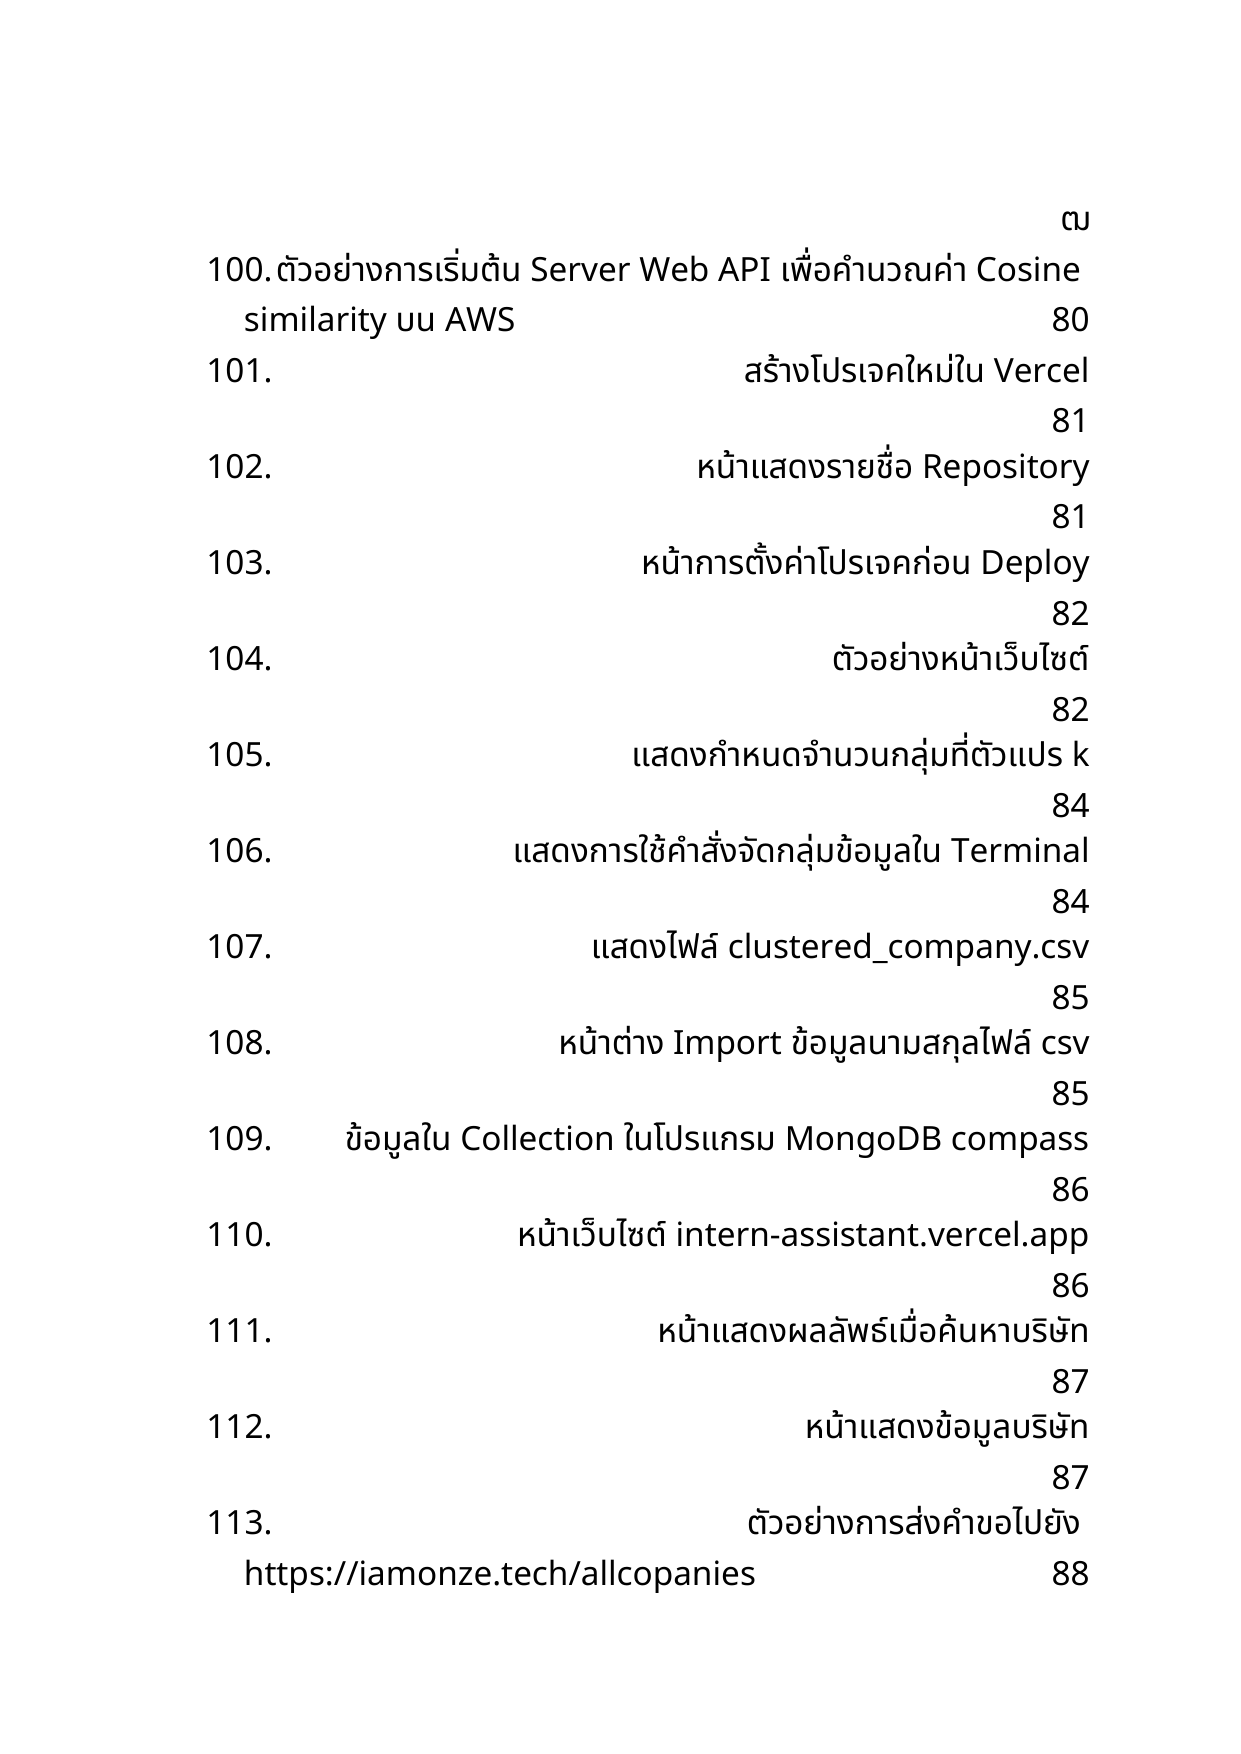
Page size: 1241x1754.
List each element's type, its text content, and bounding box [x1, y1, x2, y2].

text ข้อมูลใน Collection ในโปรแกรม MongoDB compass 86 [206, 1115, 1090, 1211]
text ตัวอย่างหน้าเว็บไซต์ 82 [206, 635, 1090, 731]
text หน้าเว็บไซต์ intern-assistant.vercel.app 86 [206, 1211, 1090, 1307]
text แสดงการใช้คำสั่งจัดกลุ่มข้อมูลใน Terminal 84 [206, 827, 1090, 923]
text หน้าแสดงข้อมูลบริษัท 87 [206, 1403, 1090, 1499]
text หน้าการตั้งค่าโปรเจคก่อน Deploy 82 [206, 539, 1090, 635]
text หน้าต่าง Import ข้อมูลนามสกุลไฟล์ csv 85 [206, 1019, 1090, 1115]
text แสดงกำหนดจำนวนกลุ่มที่ตัวแปร k 84 [206, 731, 1090, 827]
text ตัวอย่างการเริ่มต้น Server Web API เพื่อคำนวณค่า Cosine similarity บน AWS 80 [206, 245, 1090, 347]
text สร้างโปรเจคใหม่ใน Vercel 81 [206, 347, 1090, 443]
text หน้าแสดงรายชื่อ Repository 81 [206, 443, 1090, 539]
text แสดงไฟล์ clustered_company.csv 85 [206, 923, 1090, 1019]
text ตัวอย่างการส่งคำขอไปยัง https://iamonze.tech/allcopanies 88 [206, 1499, 1090, 1595]
text หน้าแสดงผลลัพธ์เมื่อค้นหาบริษัท 87 [206, 1307, 1090, 1403]
